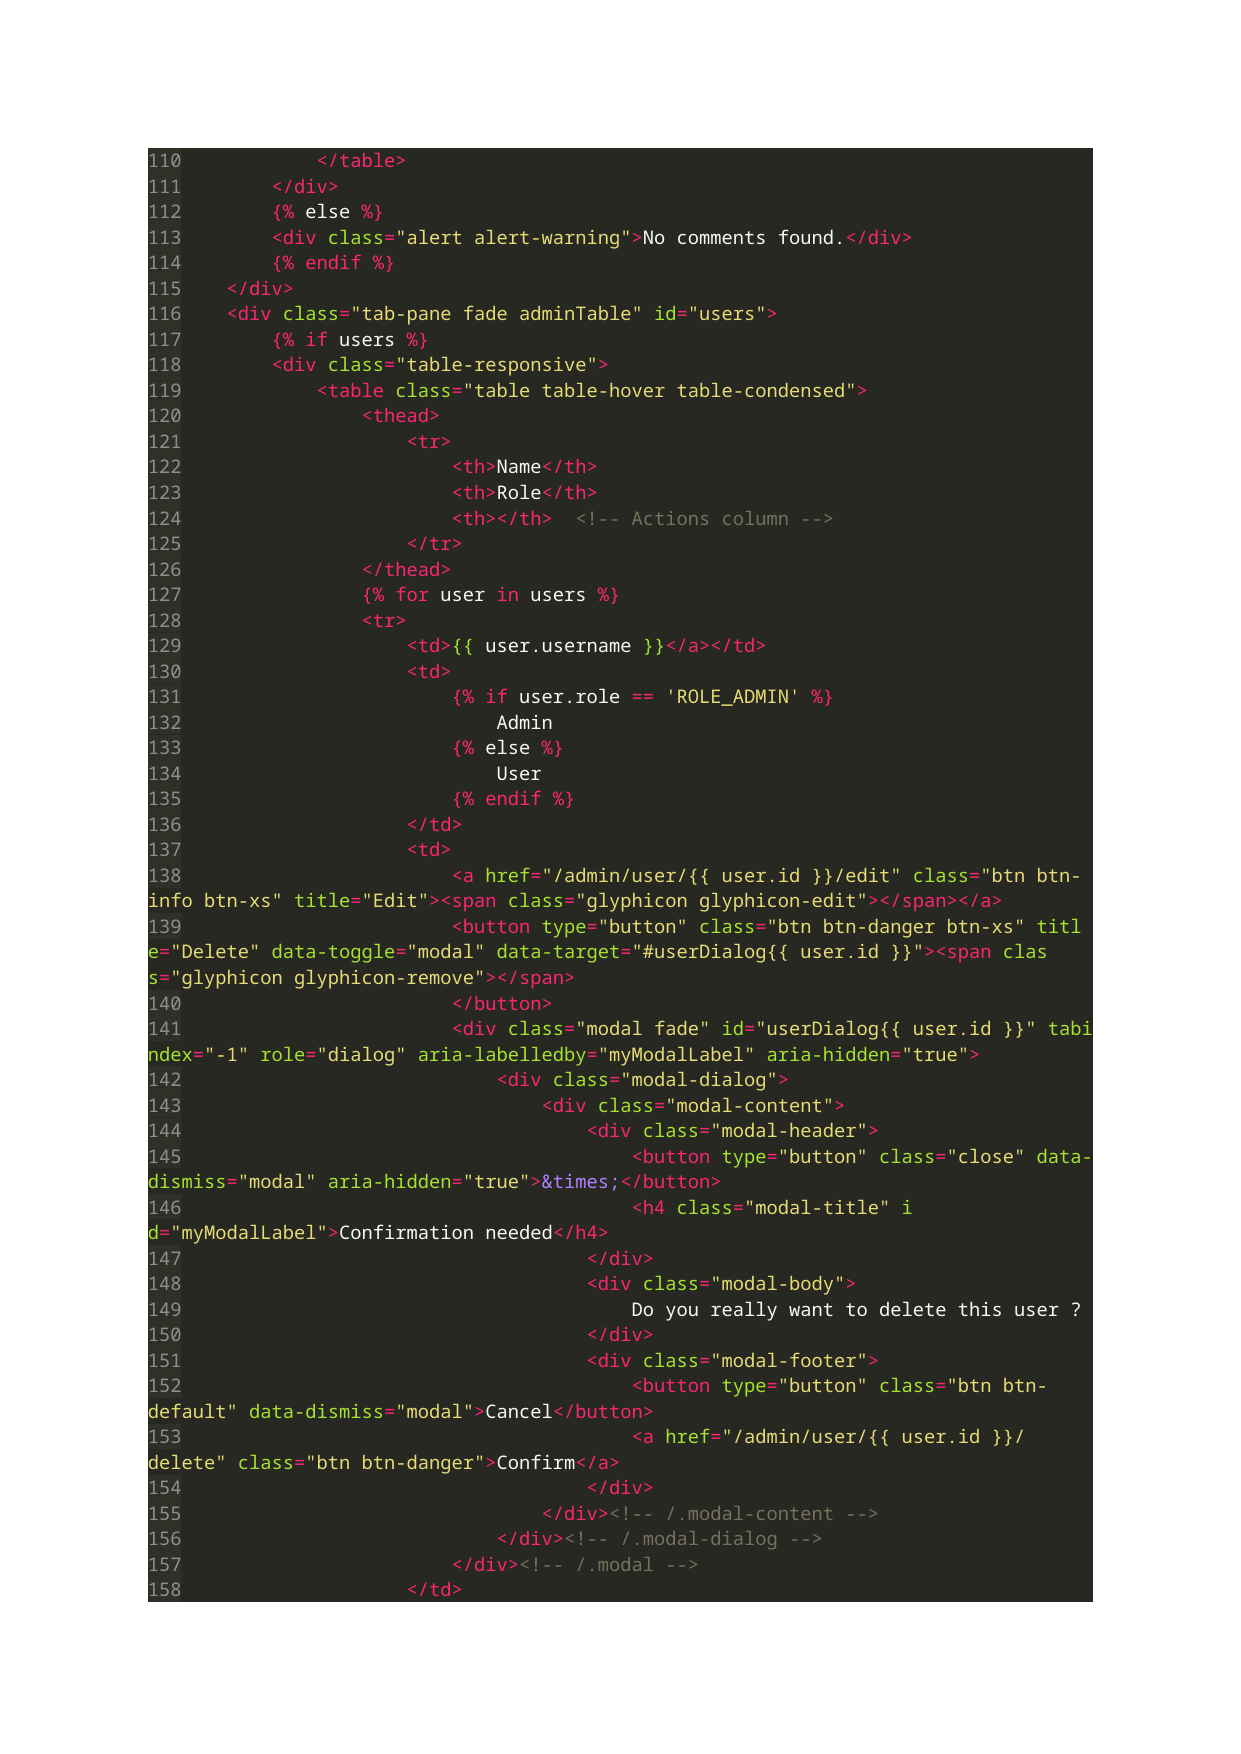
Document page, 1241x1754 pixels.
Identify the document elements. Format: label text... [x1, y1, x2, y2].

text 153 <a href="/admin/user/{{ user.id }}/delete" class="btn btn-danger">Confirm</a> [148, 1424, 1093, 1475]
text 151 <div class="modal-footer"> [181, 1347, 1093, 1373]
text 144 <div class="modal-header"> [148, 1117, 1093, 1143]
text 116 <div class="tab-pane fade adminTable" id="users"> [181, 301, 1093, 326]
text 137 <td> [181, 837, 1093, 862]
text 129 <td>{{ user.username }}</a></td> [148, 632, 1093, 658]
text 147 </div> [181, 1245, 1093, 1271]
text 156 </div><!-- /.modal-dialog --> [181, 1526, 1093, 1551]
text 149 Do you really want to delete this user ? [181, 1296, 1093, 1322]
text 110 </table> [181, 148, 1093, 173]
text 112 {% else %} [181, 199, 1093, 224]
text 135 {% endif %} [181, 786, 1093, 811]
text 146 <h4 class="modal-title" id="myModalLabel">Confirmation needed</h4> [148, 1194, 1093, 1245]
text 123 <th>Role</th> [181, 479, 1093, 505]
text 119 <table class="table table-hover table-condensed"> [181, 377, 1093, 403]
text 143 <div class="modal-content"> [181, 1092, 1093, 1117]
text 115 </div> [181, 275, 1093, 301]
text 145 <button type="button" class="close" data-dismiss="modal" aria-hidden="true">&times;</button> [148, 1143, 1093, 1194]
text 111 </div> [181, 173, 1093, 199]
text 126 </thead> [181, 556, 1093, 581]
text 128 <tr> [181, 607, 1093, 632]
text 130 <td> [181, 658, 1093, 683]
text 122 <th>Name</th> [181, 454, 1093, 479]
text 118 <div class="table-responsive"> [181, 352, 1093, 377]
text 131 {% if user.role == 'ROLE_ADMIN' %} [148, 683, 1093, 709]
text 124 <th></th> <!-- Actions column --> [181, 505, 1093, 530]
text 154 </div> [181, 1475, 1093, 1500]
text 138 <a href="/admin/user/{{ user.id }}/edit" class="btn btn-info btn-xs" title="Edit"><span class="glyphicon glyphicon-edit"></span></a> [148, 862, 1093, 913]
text 132 Admin [181, 709, 1093, 734]
text 113 <div class="alert alert-warning">No comments found.</div> [181, 224, 1093, 250]
text 121 <tr> [181, 428, 1093, 454]
text 133 {% else %} [148, 734, 1093, 760]
text 140 </button> [181, 990, 1093, 1015]
text 139 <button type="button" class="btn btn-danger btn-xs" title="Delete" data-toggle="modal" data-target="#userDialog{{ user.id }}"><span class="glyphicon glyphicon-remove"></span> [148, 913, 1093, 990]
text 141 <div class="modal fade" id="userDialog{{ user.id }}" tabindex="-1" role="dialog" aria-labelledby="myModalLabel" aria-hidden="true"> [148, 1015, 1093, 1066]
text 152 <button type="button" class="btn btn-default" data-dismiss="modal">Cancel</button> [148, 1373, 1093, 1424]
text 114 {% endif %} [181, 250, 1093, 275]
text 120 <thead> [181, 403, 1093, 428]
text 136 </td> [181, 811, 1093, 837]
text 125 </tr> [181, 530, 1093, 556]
text 158 </td> [181, 1577, 1093, 1602]
text 142 <div class="modal-dialog"> [181, 1066, 1093, 1092]
text 148 <div class="modal-body"> [181, 1271, 1093, 1296]
text 155 </div><!-- /.modal-content --> [181, 1500, 1093, 1526]
text 150 </div> [181, 1322, 1093, 1347]
text 134 User [181, 760, 1093, 786]
text 127 {% for user in users %} [181, 581, 1093, 607]
text 157 </div><!-- /.modal --> [181, 1551, 1093, 1577]
text 117 {% if users %} [181, 326, 1093, 352]
